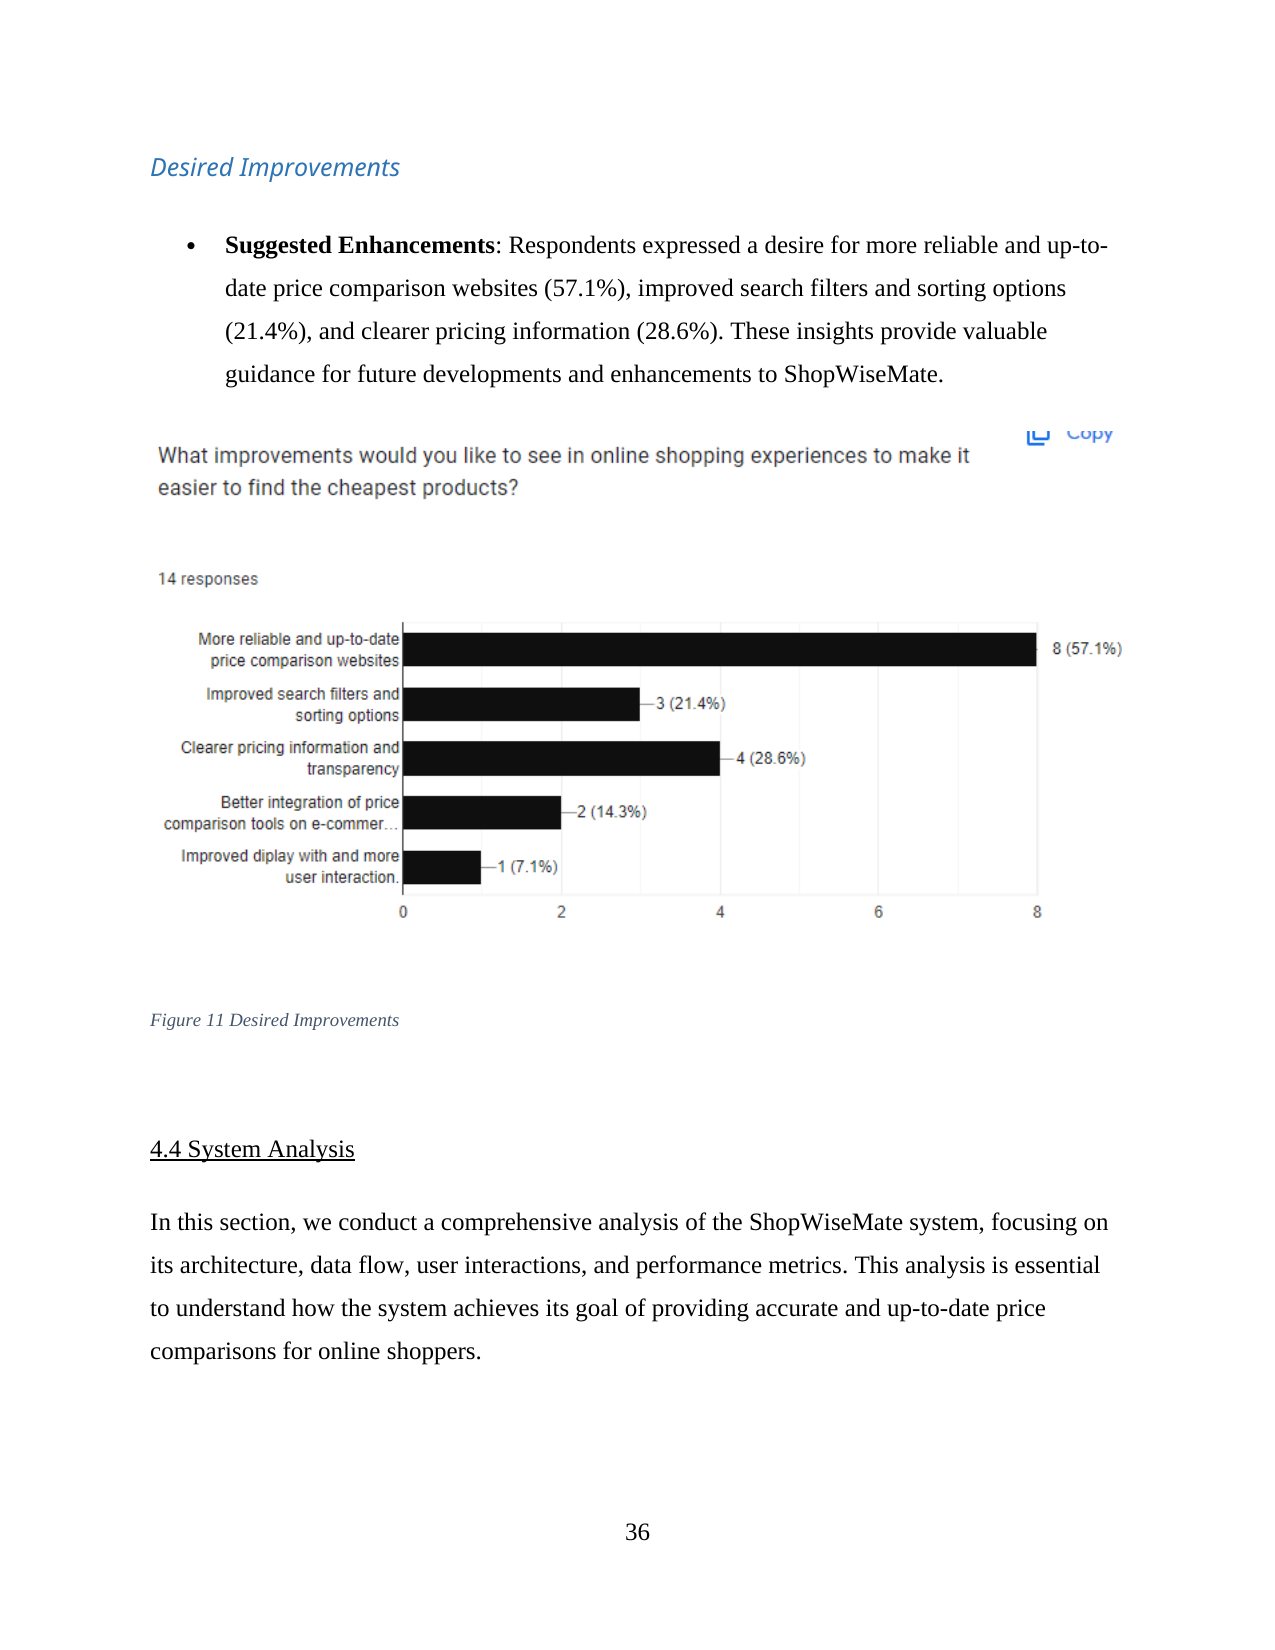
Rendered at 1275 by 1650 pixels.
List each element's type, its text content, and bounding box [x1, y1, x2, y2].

picture [150, 431, 1125, 966]
subtitle Desired Improvements [150, 150, 1125, 184]
list Suggested Enhancements: Respondents expressed a desire for more reliable and up-to-date price comparison websites (57.1%), improved search filters and sorting options (21.4%), and clearer pricing information (28.6%). These insights provide valuable guidance for future developments and enhancements to ShopWiseMate. [187, 230, 1125, 388]
text Figure 11 Desired Improvements [150, 1009, 1125, 1030]
subtitle 4.4 System Analysis [150, 1134, 1125, 1163]
text In this section, we conduct a comprehensive analysis of the ShopWiseMate system, focusing on its architecture, data flow, user interactions, and performance metrics. This analysis is essential to understand how the system achieves its goal of providing accurate and up-to-date price comparisons for online shoppers. [150, 1207, 1125, 1365]
